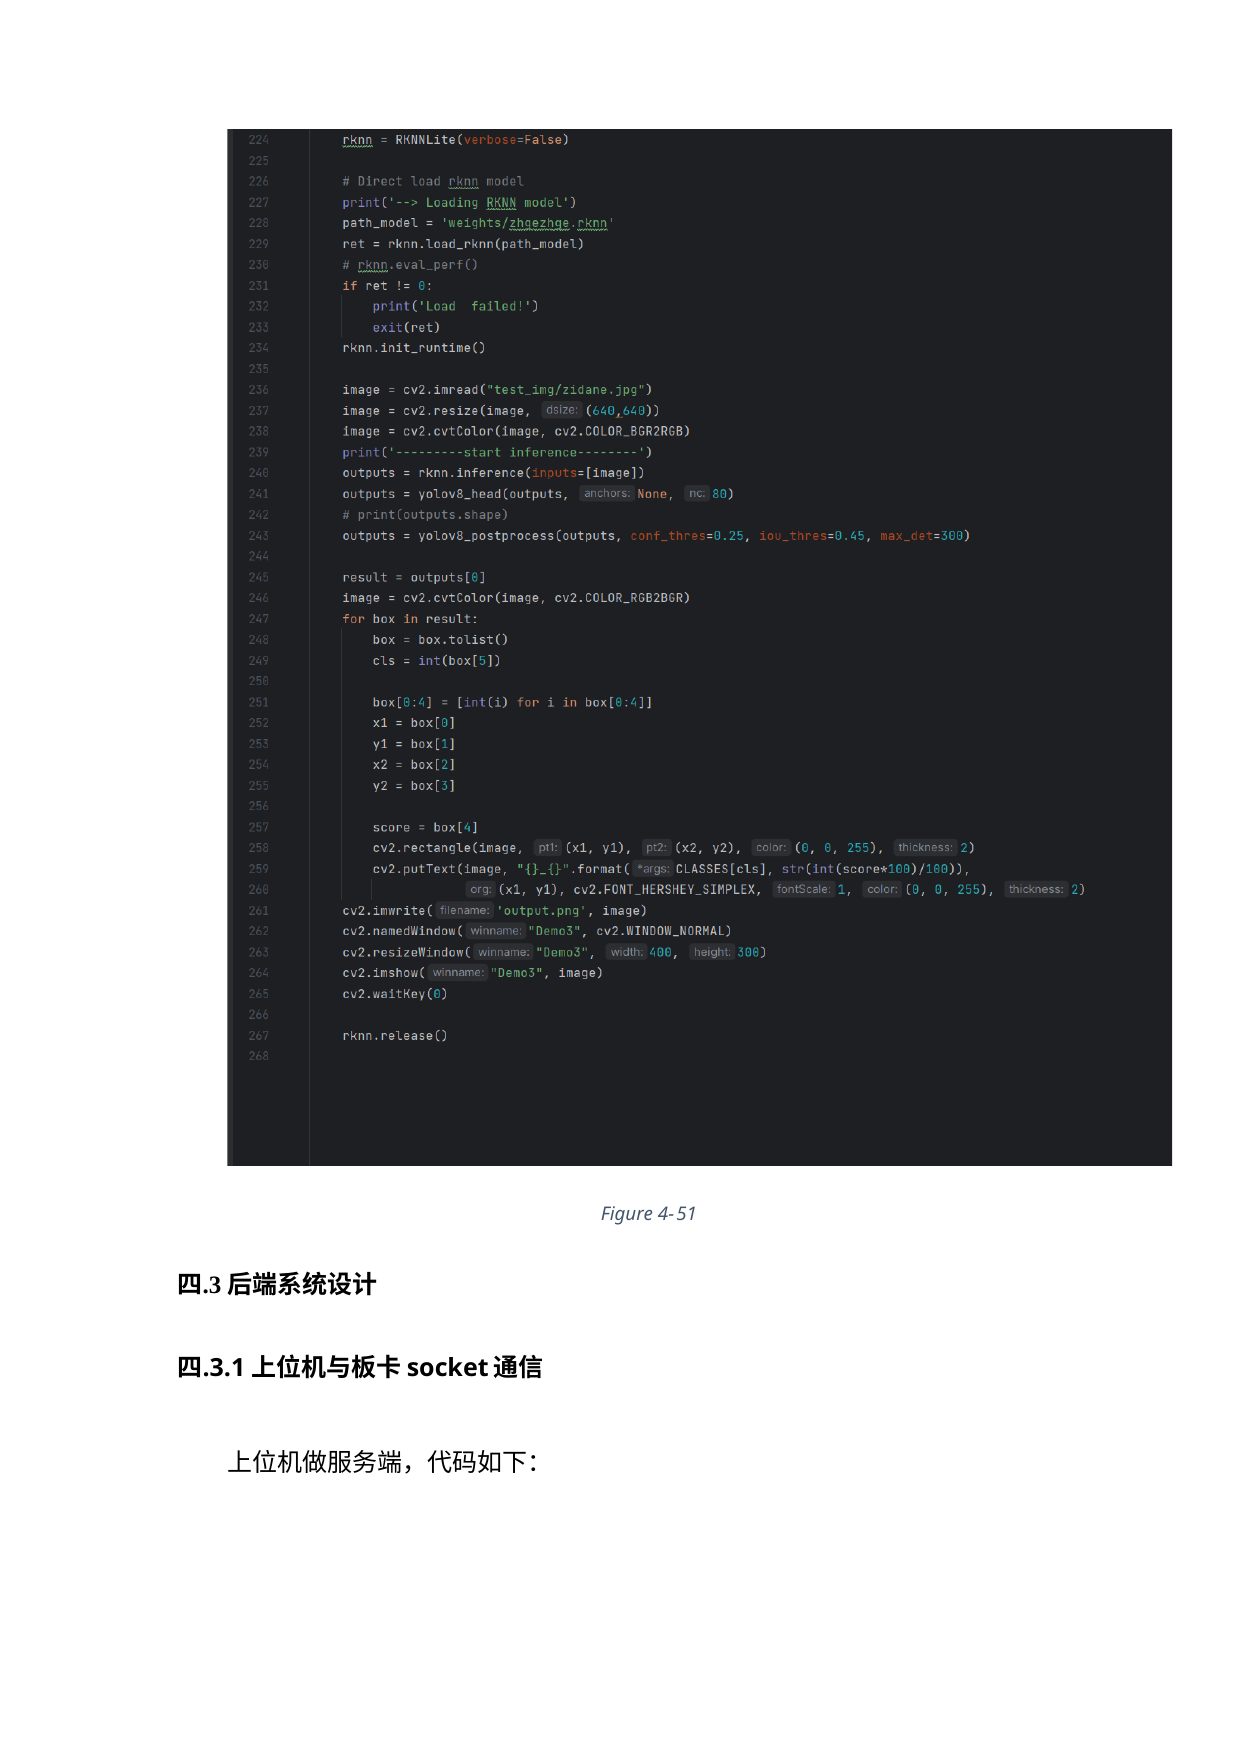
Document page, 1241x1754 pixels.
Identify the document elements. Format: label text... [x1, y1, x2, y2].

picture [227, 129, 1173, 1166]
subtitle 后端系统设计 [177, 1250, 1122, 1315]
text 上位机做服务端，代码如下： [177, 1428, 1122, 1493]
subtitle 上位机与板卡socket通信 [177, 1333, 1122, 1398]
